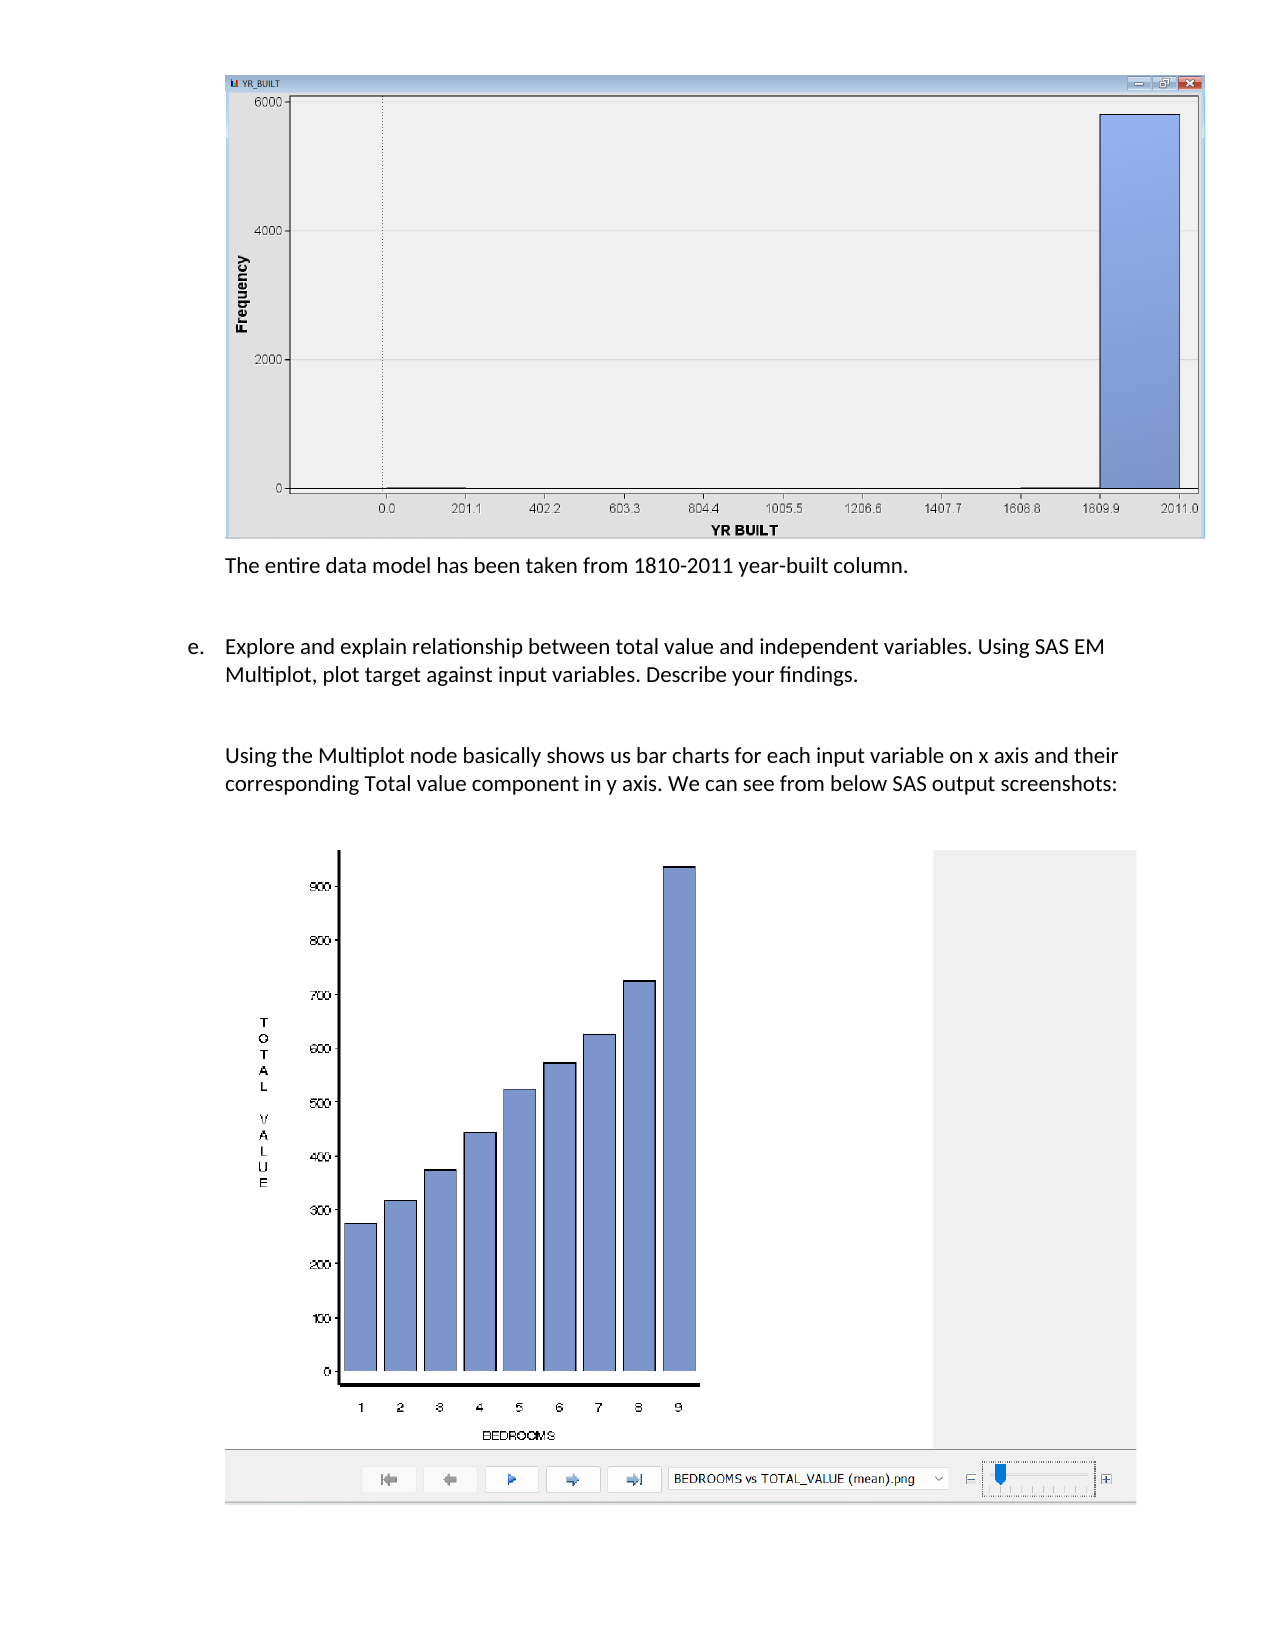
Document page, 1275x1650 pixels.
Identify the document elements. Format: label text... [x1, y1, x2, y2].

picture [225, 75, 1206, 539]
text The entire data model has been taken from 1810-2011 year-built column. [225, 551, 1200, 579]
list Explore and explain relationship between total value and independent variables. Using SAS EM Multiplot, plot target against input variables. Describe your findings. [187, 632, 1200, 688]
text Using the Multiplot node basically shows us bar charts for each input variable on x axis and their corresponding Total value component in y axis. We can see from below SAS output screenshots: [225, 741, 1200, 797]
picture [225, 850, 1137, 1505]
